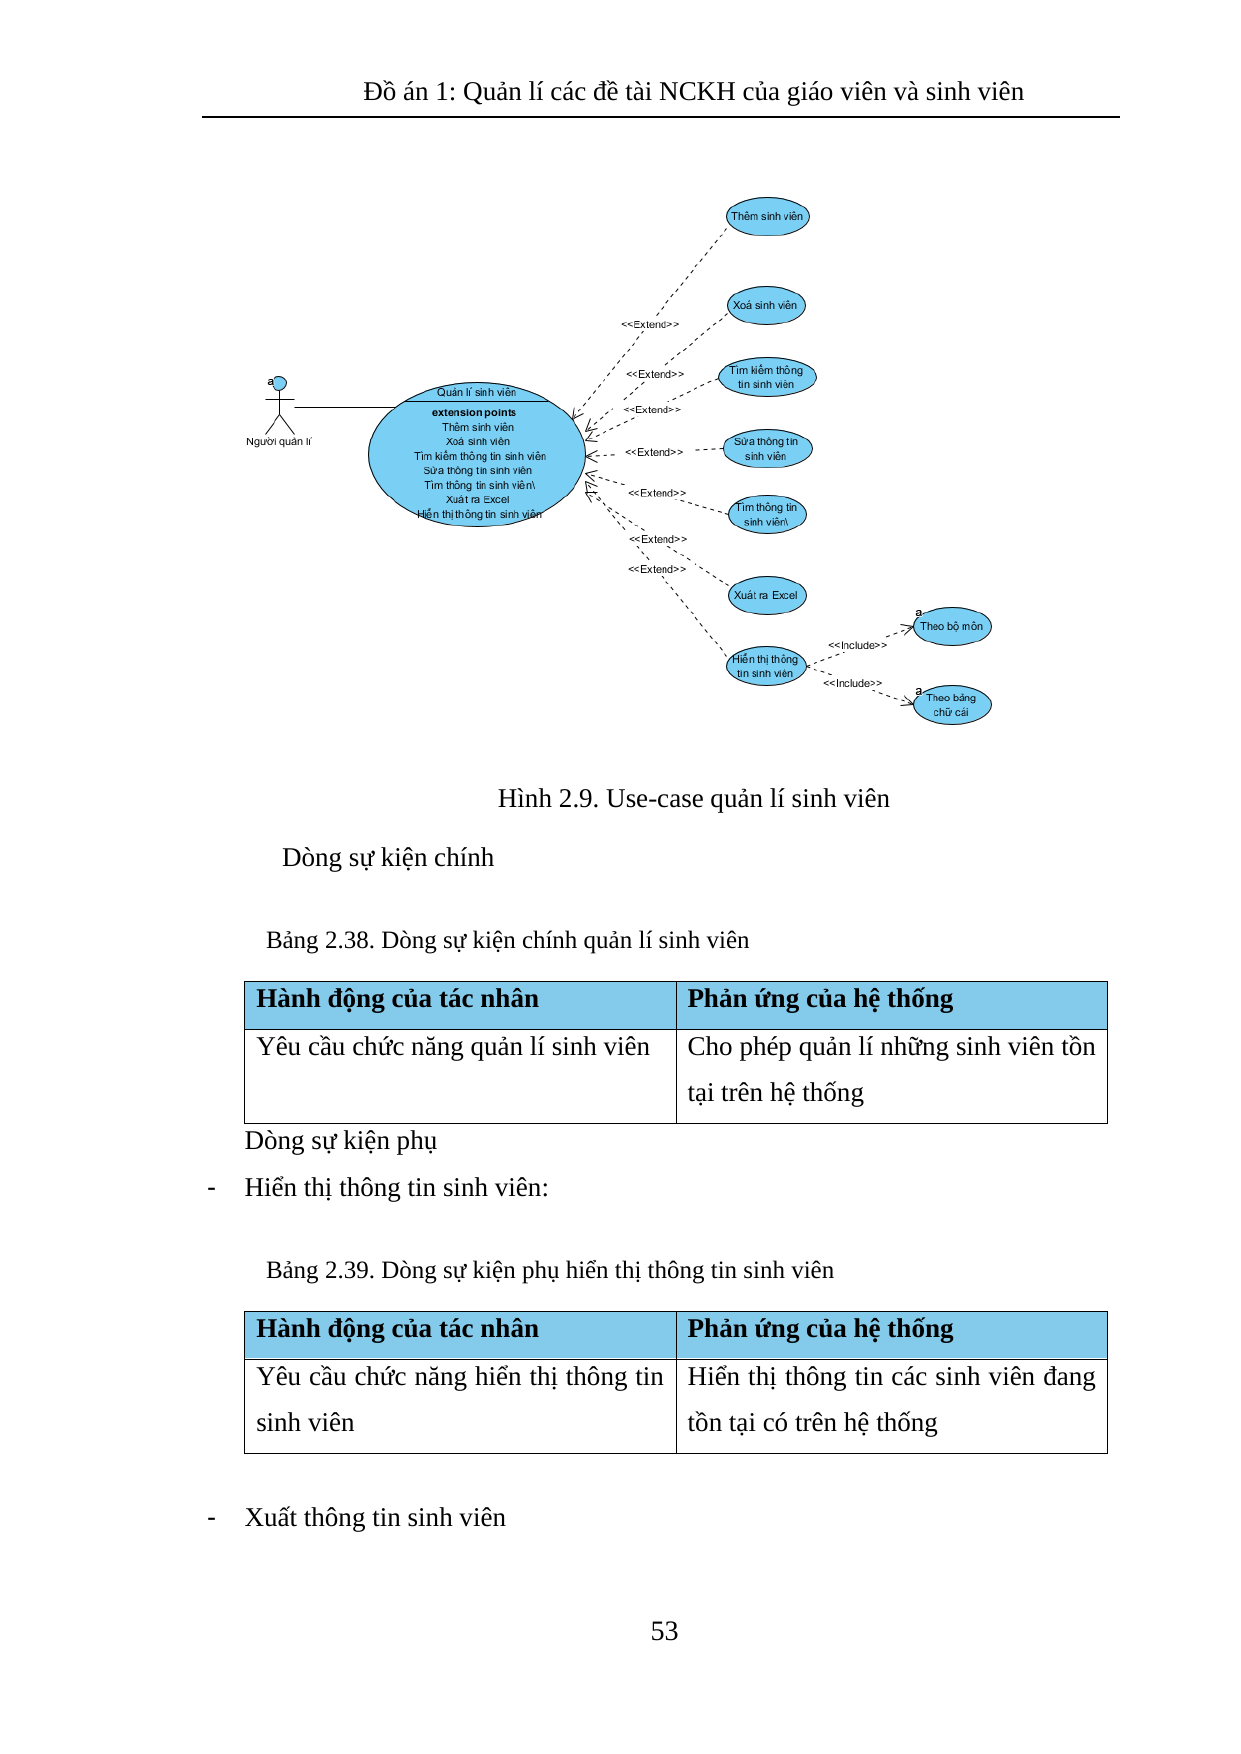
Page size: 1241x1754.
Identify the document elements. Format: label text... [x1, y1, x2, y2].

table_header Hành động của tác nhân [245, 982, 676, 1029]
text Dòng sự kiện phụ [244, 1124, 1122, 1155]
list Hiển thị thông tin sinh viên: [207, 1171, 1122, 1202]
table_header Hành động của tác nhân [245, 1312, 676, 1358]
table_header Phản ứng của hệ thống [677, 982, 1107, 1029]
table_cell Cho phép quản lí những sinh viên tồn tại trên hệ thống [677, 1030, 1107, 1123]
table_header Phản ứng của hệ thống [677, 1312, 1107, 1358]
text Hình 2.9. Use-case quản lí sinh viên [207, 782, 1122, 813]
table_cell Yêu cầu chức năng quản lí sinh viên [245, 1030, 676, 1123]
picture [244, 177, 995, 729]
text Dòng sự kiện chính [207, 841, 1122, 872]
list Xuất thông tin sinh viên [207, 1501, 1122, 1532]
table_cell Hiển thị thông tin các sinh viên đang tồn tại có trên hệ thống [677, 1360, 1107, 1453]
table_cell Yêu cầu chức năng hiển thị thông tin sinh viên [245, 1360, 676, 1453]
text Bảng 2.38. Dòng sự kiện chính quản lí sinh viên [207, 925, 1122, 954]
text Bảng 2.39. Dòng sự kiện phụ hiển thị thông tin sinh viên [207, 1255, 1122, 1284]
